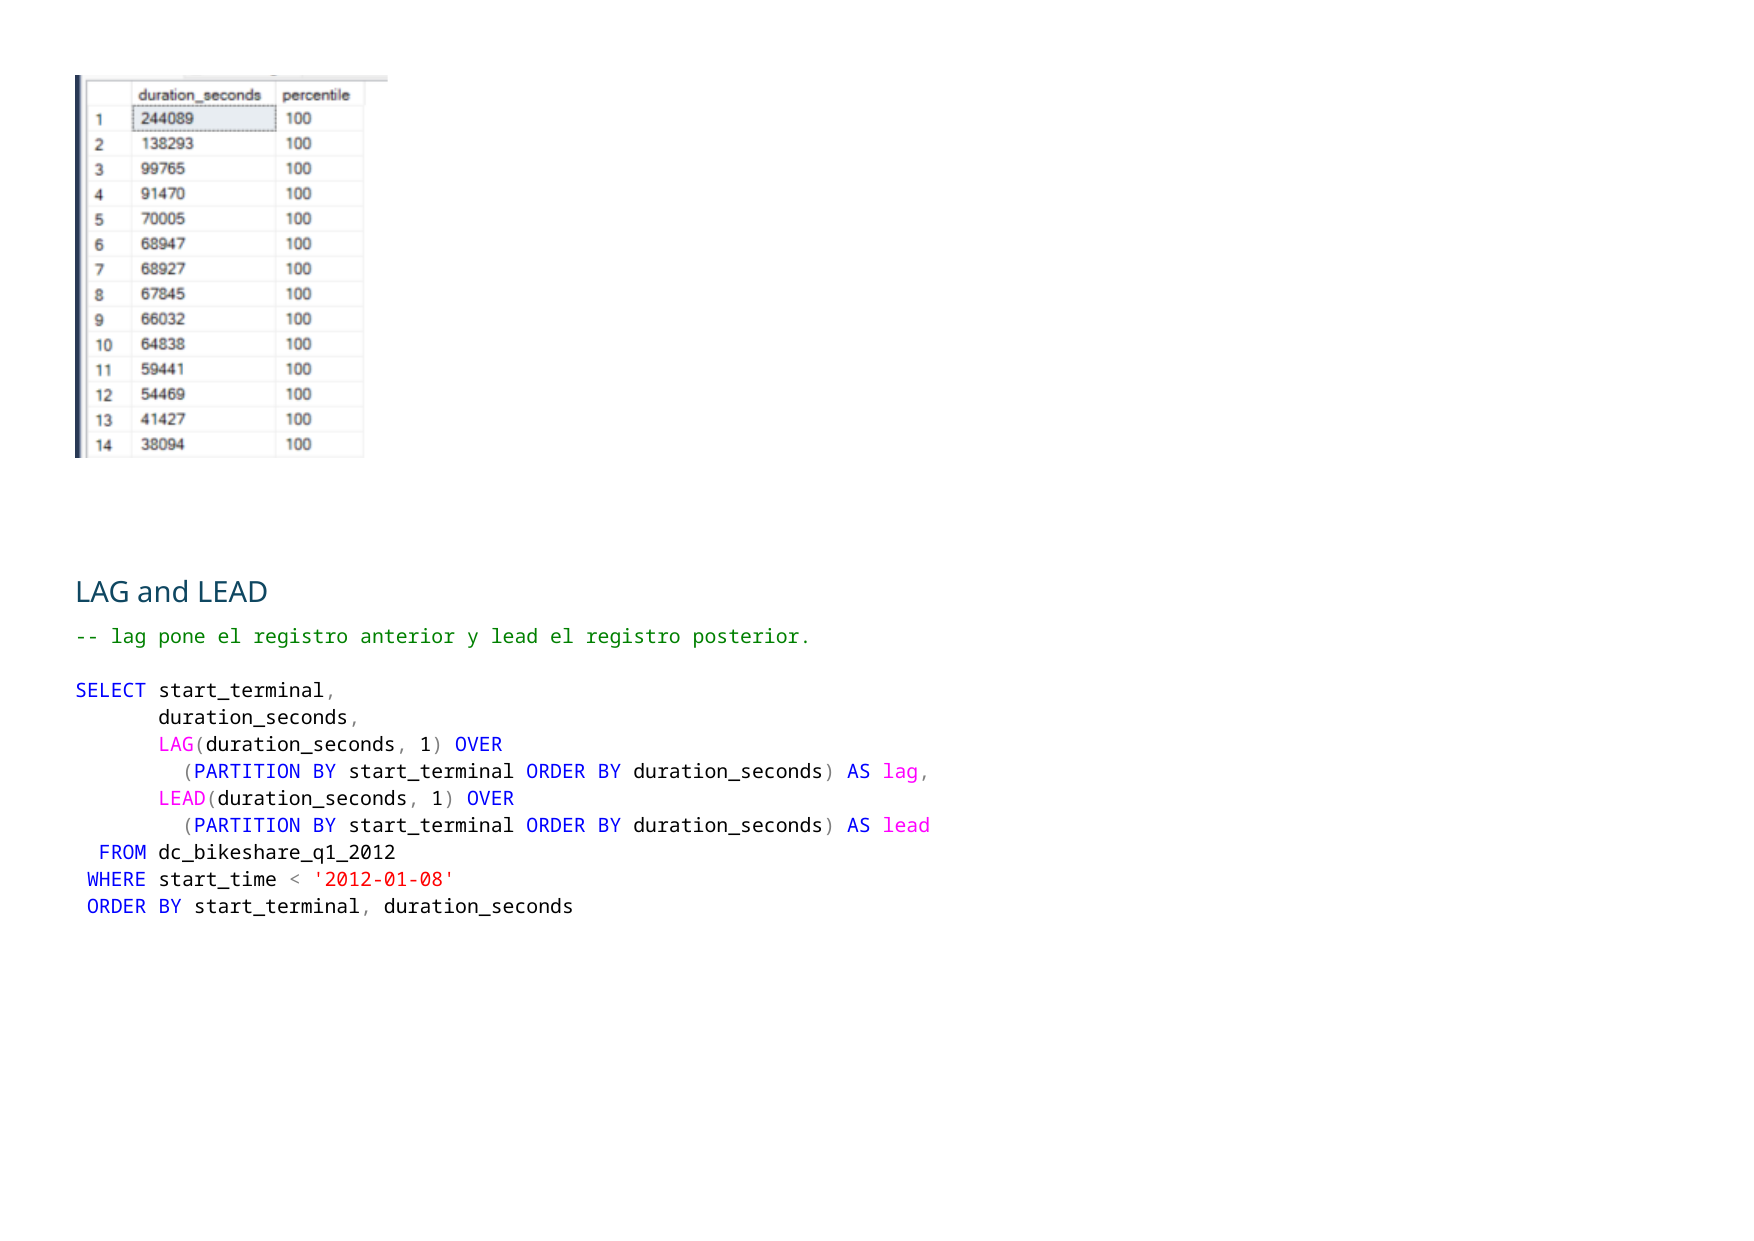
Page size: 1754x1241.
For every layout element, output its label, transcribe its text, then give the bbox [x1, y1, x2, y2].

text SELECT start_terminal, [75, 676, 1679, 703]
text -- lag pone el registro anterior y lead el registro posterior. [75, 622, 1679, 649]
text ORDER BY start_terminal, duration_seconds [75, 892, 1679, 919]
text FROM dc_bikeshare_q1_2012 [75, 838, 1679, 865]
text LAG(duration_seconds, 1) OVER [75, 730, 1679, 757]
subtitle LAG and LEAD [75, 571, 1679, 611]
text (PARTITION BY start_terminal ORDER BY duration_seconds) AS lead [75, 811, 1679, 838]
text WHERE start_time < '2012-01-08' [75, 865, 1679, 892]
picture [75, 75, 388, 458]
text (PARTITION BY start_terminal ORDER BY duration_seconds) AS lag, [75, 757, 1679, 784]
text LEAD(duration_seconds, 1) OVER [75, 784, 1679, 811]
text duration_seconds, [75, 703, 1679, 730]
